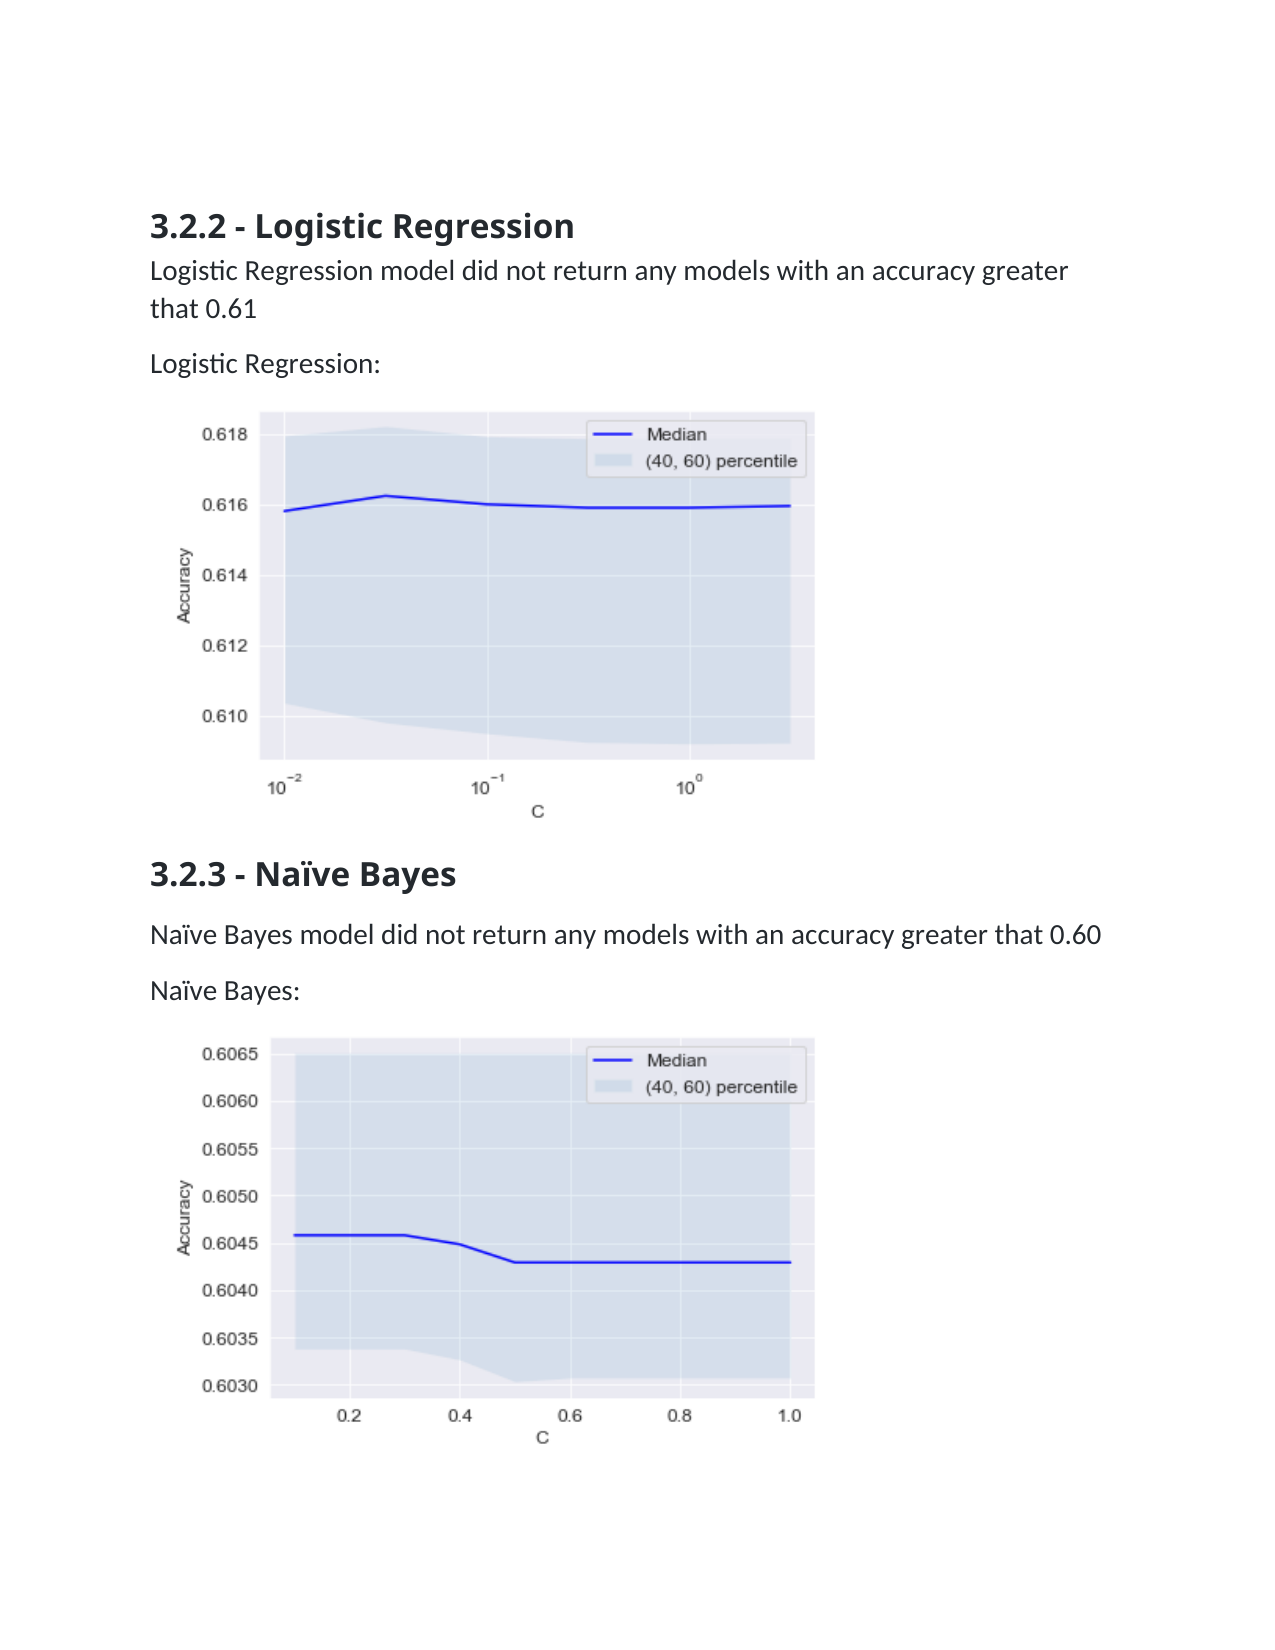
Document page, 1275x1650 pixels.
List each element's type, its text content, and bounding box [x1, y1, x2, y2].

text Logistic Regression model did not return any models with an accuracy greater that 0.61 [150, 252, 1125, 326]
text Naïve Bayes model did not return any models with an accuracy greater that 0.60 [150, 916, 1125, 952]
text Naïve Bayes: [150, 972, 1125, 1007]
text Logistic Regression: [150, 346, 1125, 381]
text 3.2.3 - Naïve Bayes [150, 851, 1125, 896]
subtitle 3.2.2 - Logistic Regression [150, 203, 1125, 248]
